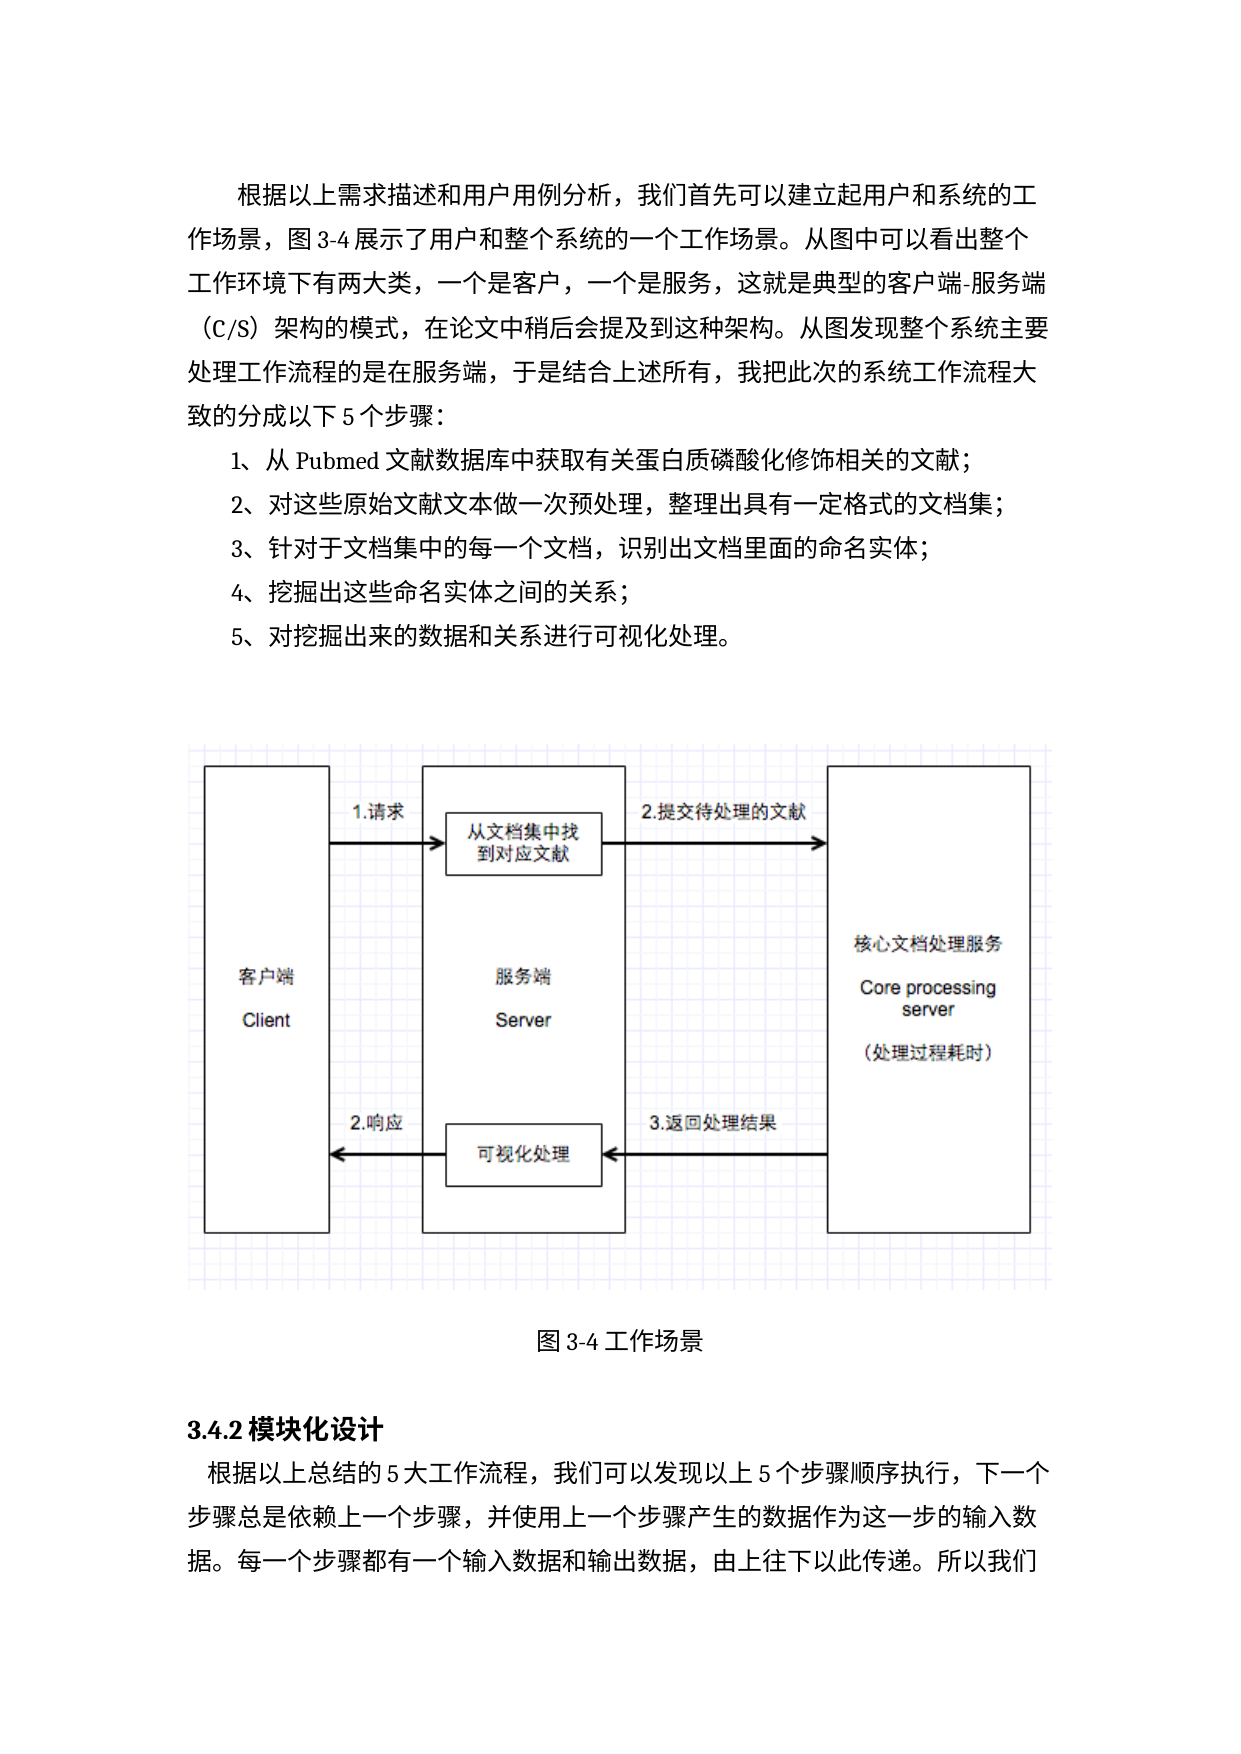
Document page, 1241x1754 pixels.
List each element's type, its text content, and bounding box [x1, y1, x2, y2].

text 根据以上需求描述和用户用例分析，我们首先可以建立起用户和系统的工作场景，图3-4展示了用户和整个系统的一个工作场景。从图中可以看出整个工作环境下有两大类，一个是客户，一个是服务，这就是典型的客户端-服务端（C/S）架构的模式，在论文中稍后会提及到这种架构。从图发现整个系统主要处理工作流程的是在服务端，于是结合上述所有，我把此次的系统工作流程大致的分成以下5个步骤： [187, 172, 1053, 436]
picture [187, 744, 1053, 1290]
text 4、挖掘出这些命名实体之间的关系； [231, 568, 1053, 613]
text 3、针对于文档集中的每一个文档，识别出文档里面的命名实体； [231, 524, 1053, 568]
text 1、从Pubmed文献数据库中获取有关蛋白质磷酸化修饰相关的文献； [231, 436, 1053, 480]
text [187, 1450, 1053, 1582]
text 5、对挖掘出来的数据和关系进行可视化处理。 [231, 613, 1053, 657]
text 图3-4 工作场景 [187, 1318, 1053, 1362]
text 2、对这些原始文献文本做一次预处理，整理出具有一定格式的文档集； [231, 480, 1053, 524]
text 3.4.2 模块化设计 [187, 1406, 1053, 1450]
